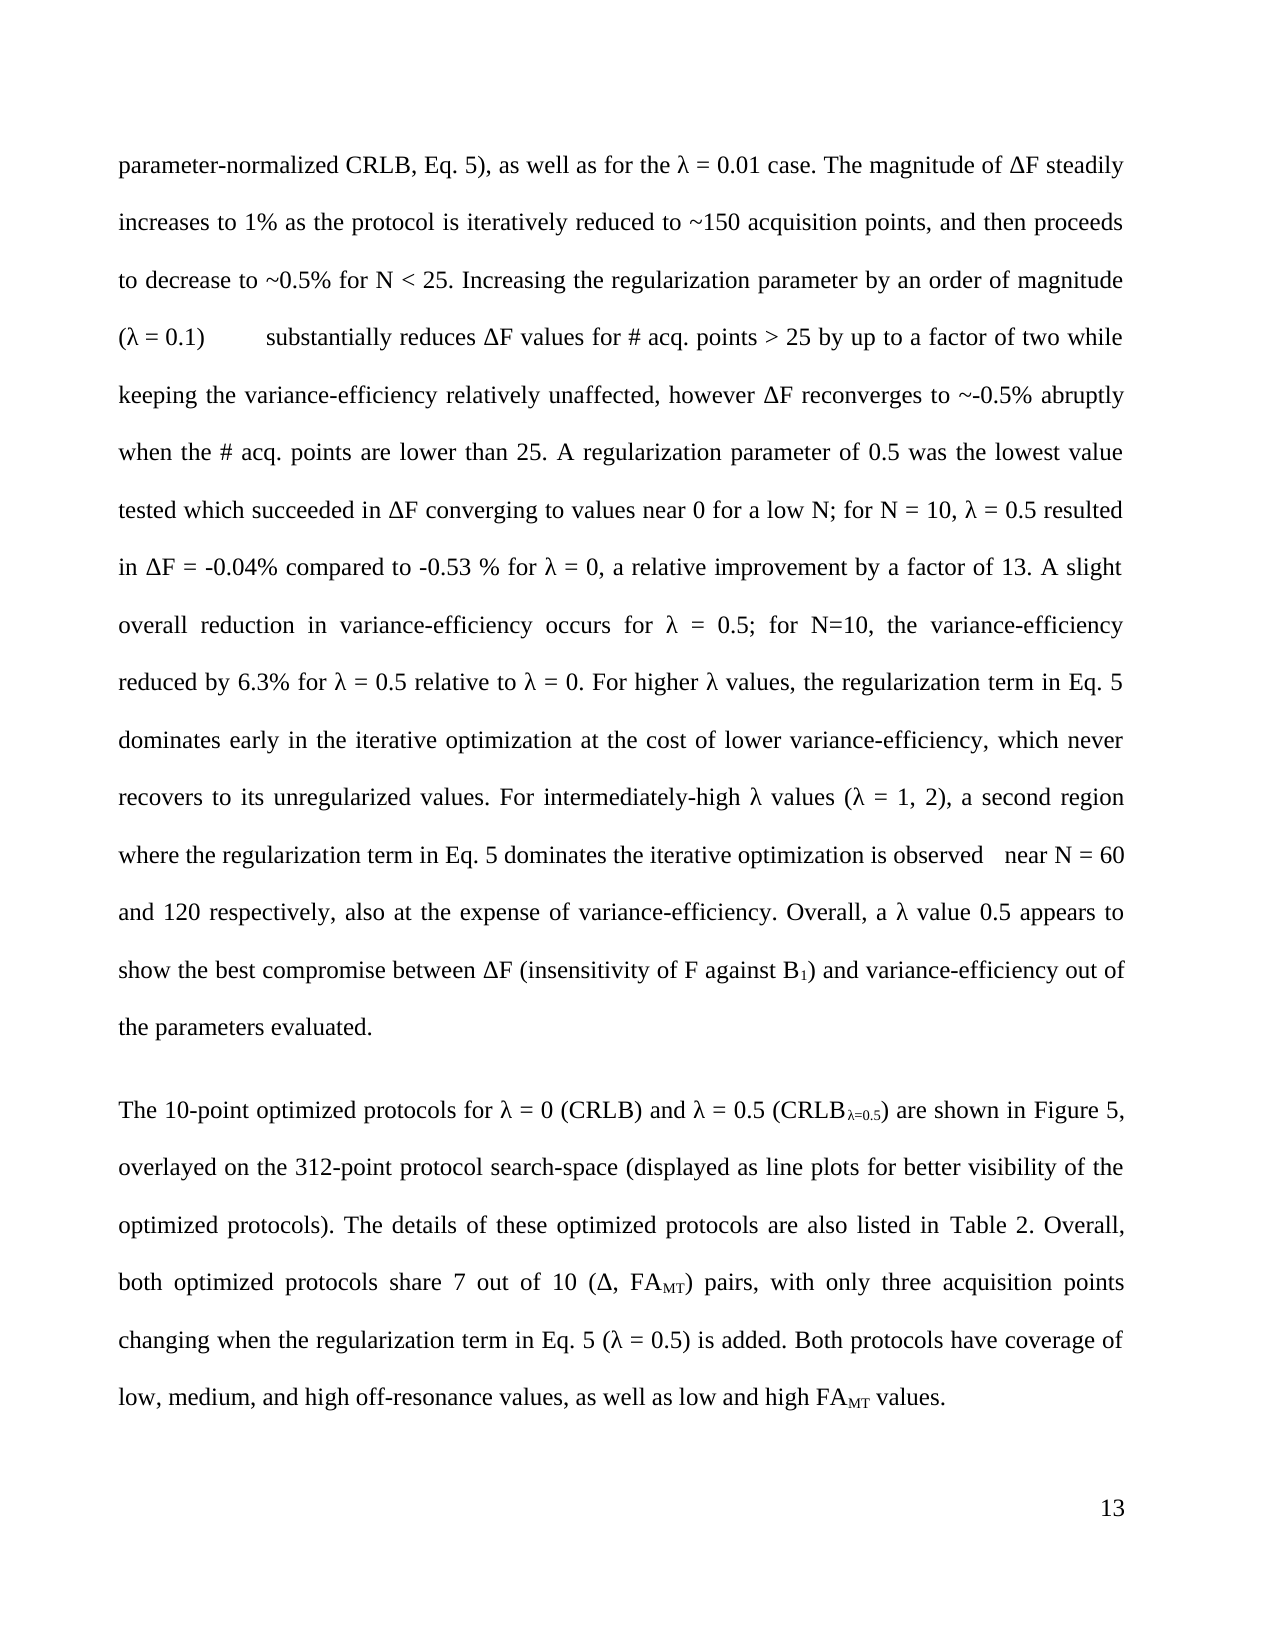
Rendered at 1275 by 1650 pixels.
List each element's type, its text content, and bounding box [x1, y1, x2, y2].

text The 10-point optimized protocols for λ = 0 (CRLB) and λ = 0.5 (CRLBλ=0.5) are shown in Figure 5, overlayed on the 312-point protocol search-space (displayed as line plots for better visibility of the optimized protocols). The details of these optimized protocols are also listed in Table 2. Overall, both optimized protocols share 7 out of 10 (Δ, FAMT) pairs, with only three acquisition points changing when the regularization term in Eq. 5 (λ = 0.5) is added. Both protocols have coverage of low, medium, and high off-resonance values, as well as low and high FAMT values. [118, 1095, 1125, 1411]
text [118, 150, 1125, 1041]
